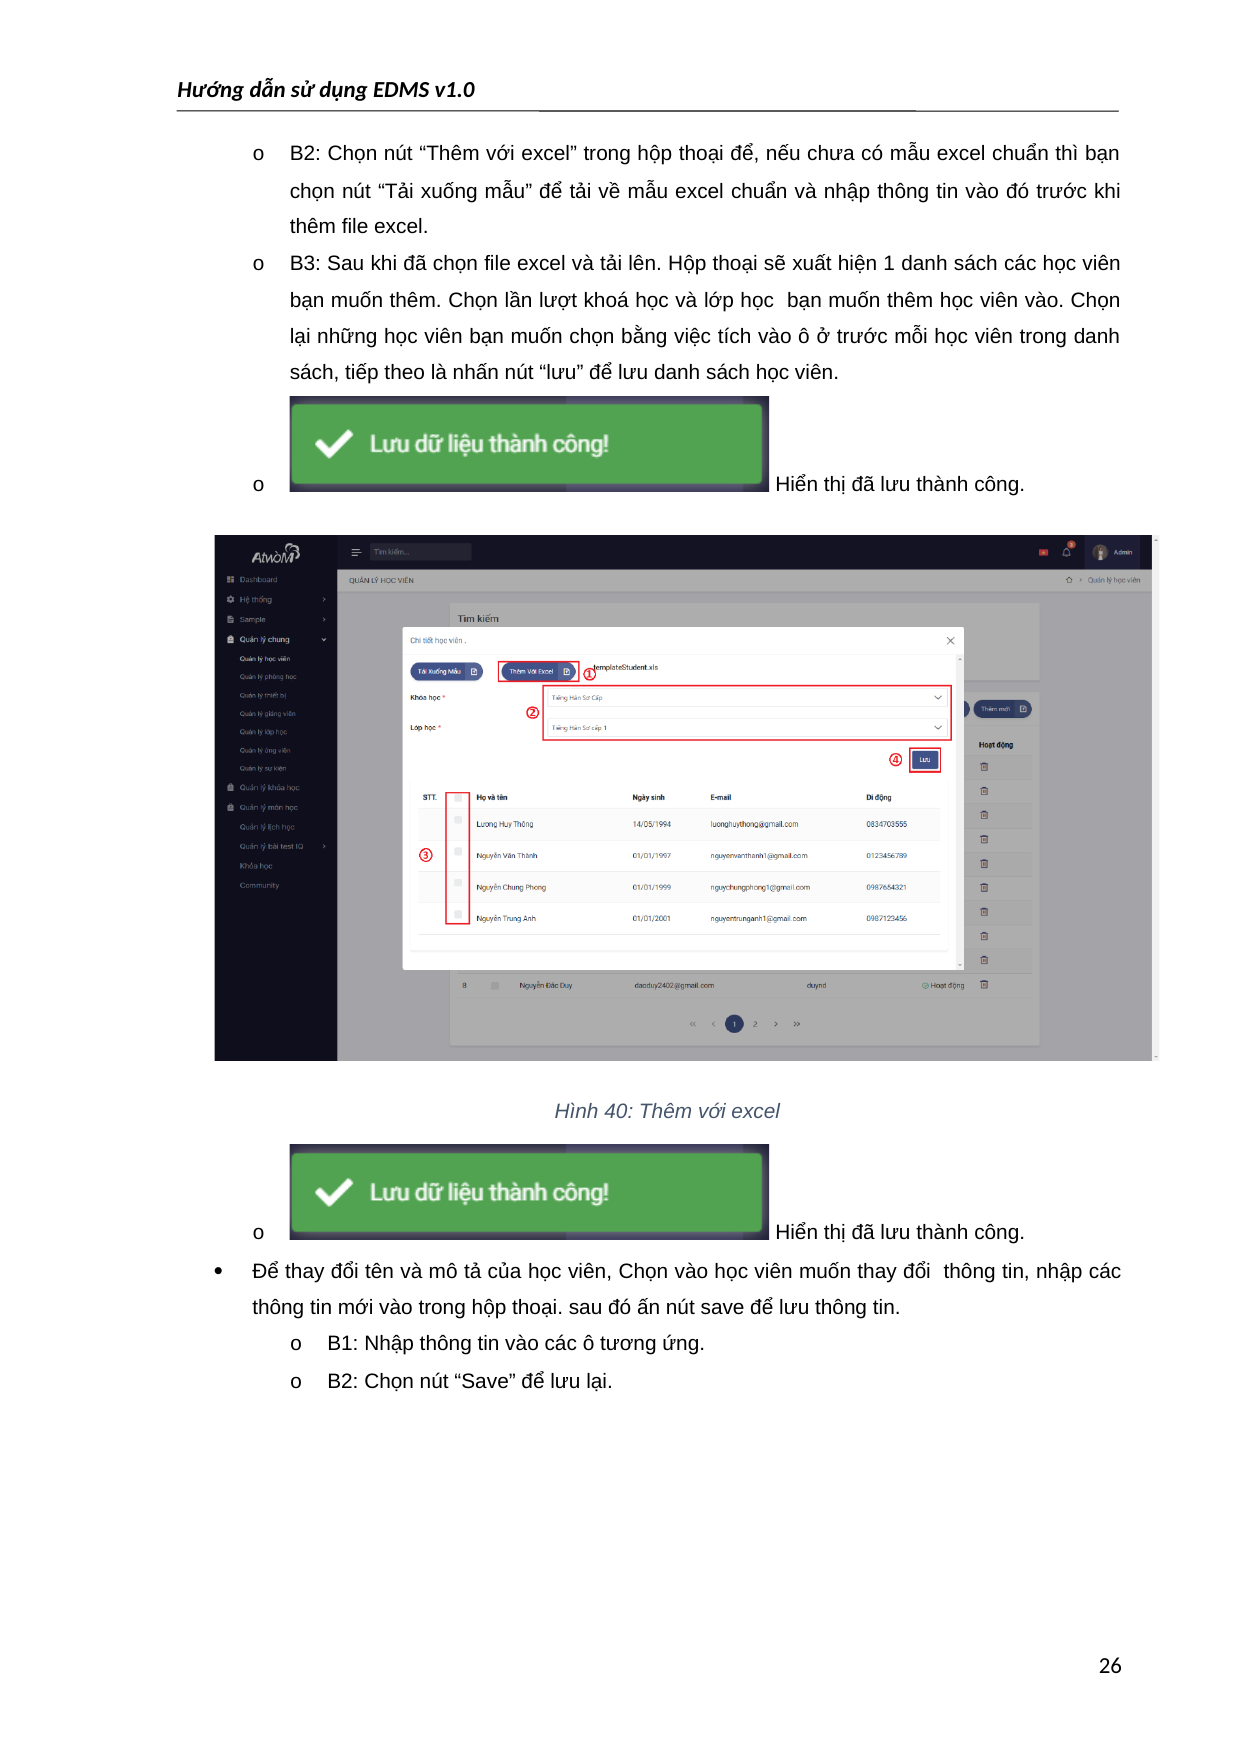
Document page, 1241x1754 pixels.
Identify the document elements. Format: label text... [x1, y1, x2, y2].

picture [214, 535, 1160, 1061]
text Hình 4.4.7 : Thêm với excel [214, 1099, 1122, 1123]
list B2: Chọn nút “Thêm với excel” trong hộp thoại để, nếu chưa có mẫu excel chuẩn thì bạn chọn nút “Tải xuống mẫu” để tải về mẫu excel chuẩn và nhập thông tin vào đó trước khi thêm file excel. [252, 141, 1122, 238]
list B2: Chọn nút “Save” để lưu lại. [289, 1369, 1122, 1395]
list B3: Sau khi đã chọn file excel và tải lên. Hộp thoại sẽ xuất hiện 1 danh sách các học viên bạn muốn thêm. Chọn lần lượt khoá học và lớp học bạn muốn thêm học viên vào. Chọn lại những học viên bạn muốn chọn bằng việc tích vào ô ở trước mỗi học viên trong danh sách, tiếp theo là nhấn nút “lưu” để lưu danh sách học viên. [252, 250, 1122, 384]
picture [289, 396, 770, 492]
list B1: Nhập thông tin vào các ô tương ứng. [289, 1331, 1122, 1356]
list Để thay đổi tên và mô tả của học viên, Chọn vào học viên muốn thay đổi thông tin, nhập các thông tin mới vào trong hộp thoại. sau đó ấn nút save để lưu thông tin. [214, 1259, 1122, 1319]
picture [289, 1144, 770, 1240]
